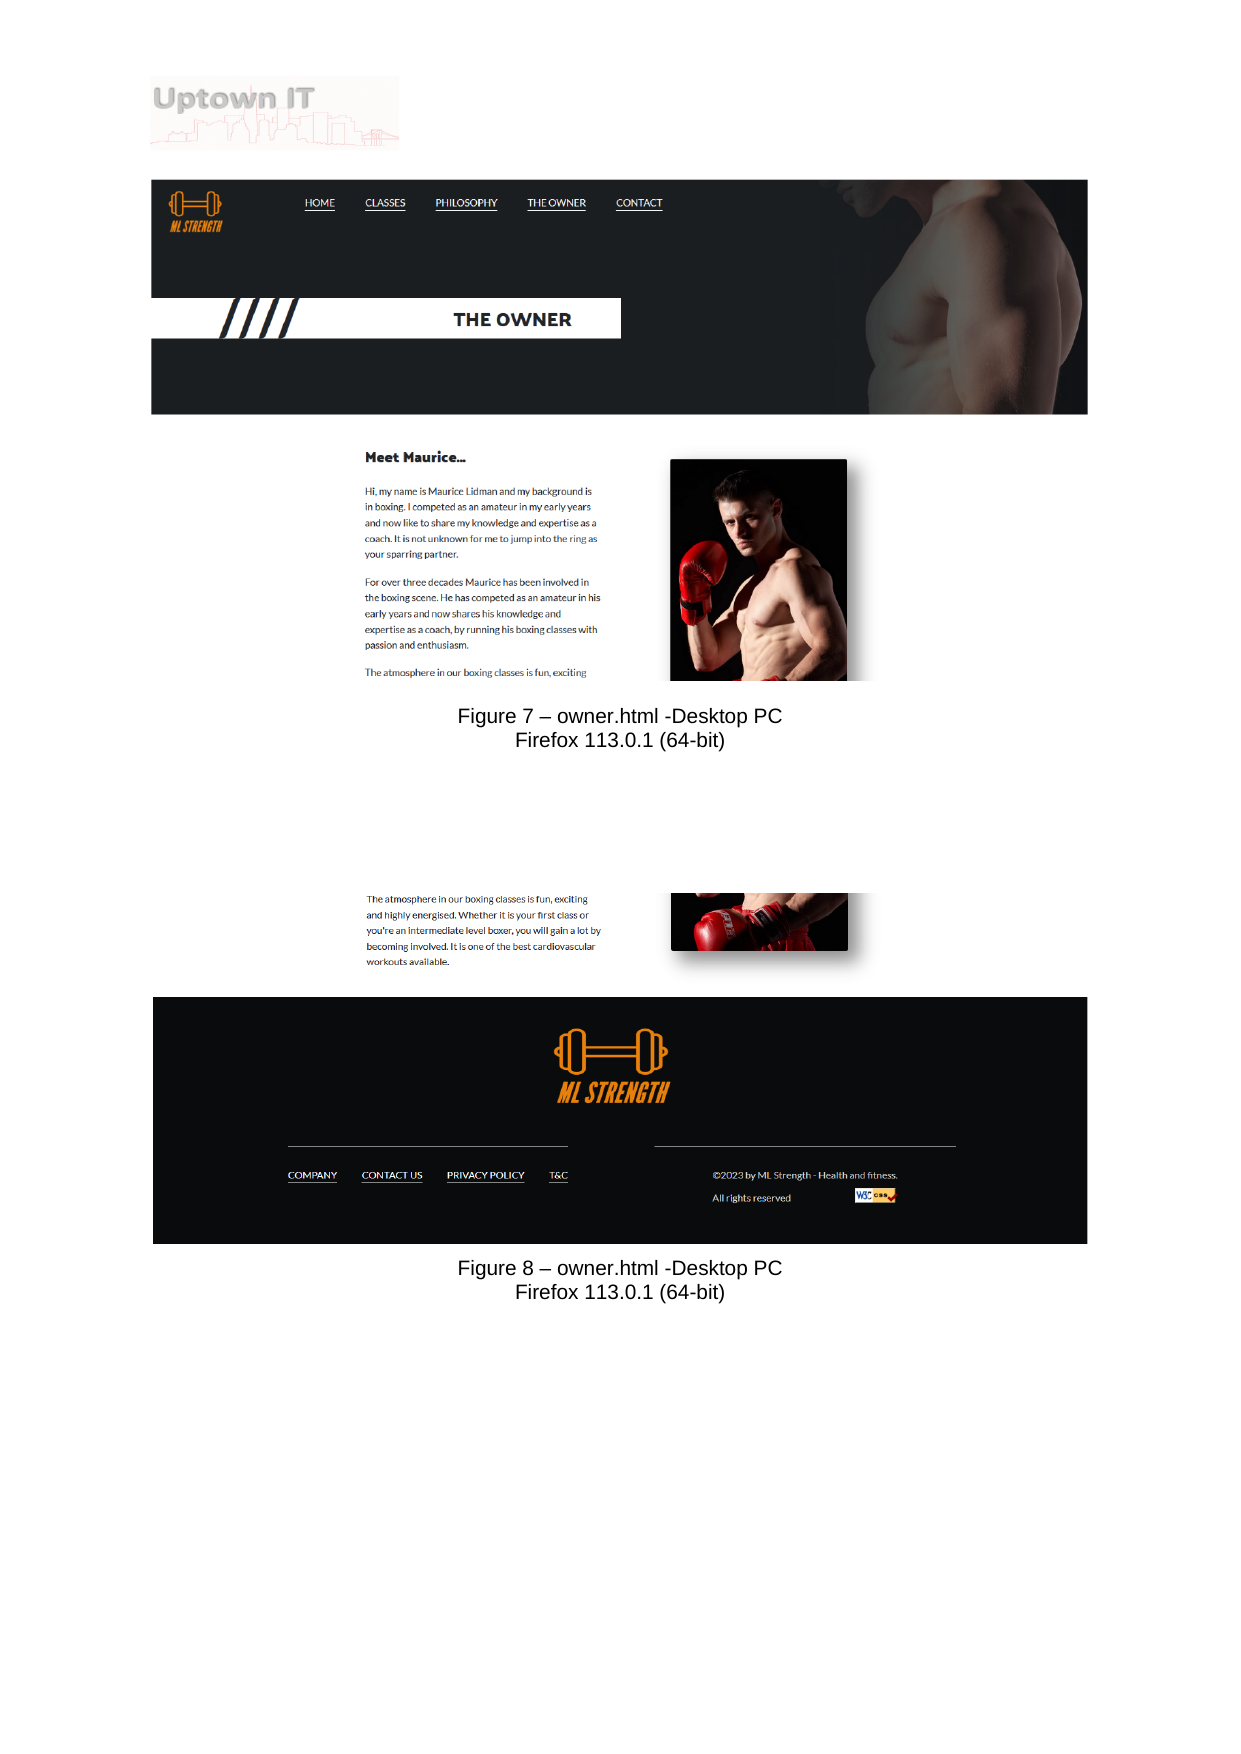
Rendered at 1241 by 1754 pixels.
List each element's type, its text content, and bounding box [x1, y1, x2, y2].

picture [150, 893, 1087, 1244]
text Firefox 113.0.1 (64-bit) [150, 1280, 1090, 1304]
picture [150, 179, 1087, 680]
text Firefox 113.0.1 (64-bit) [150, 704, 1090, 728]
picture [150, 73, 400, 153]
